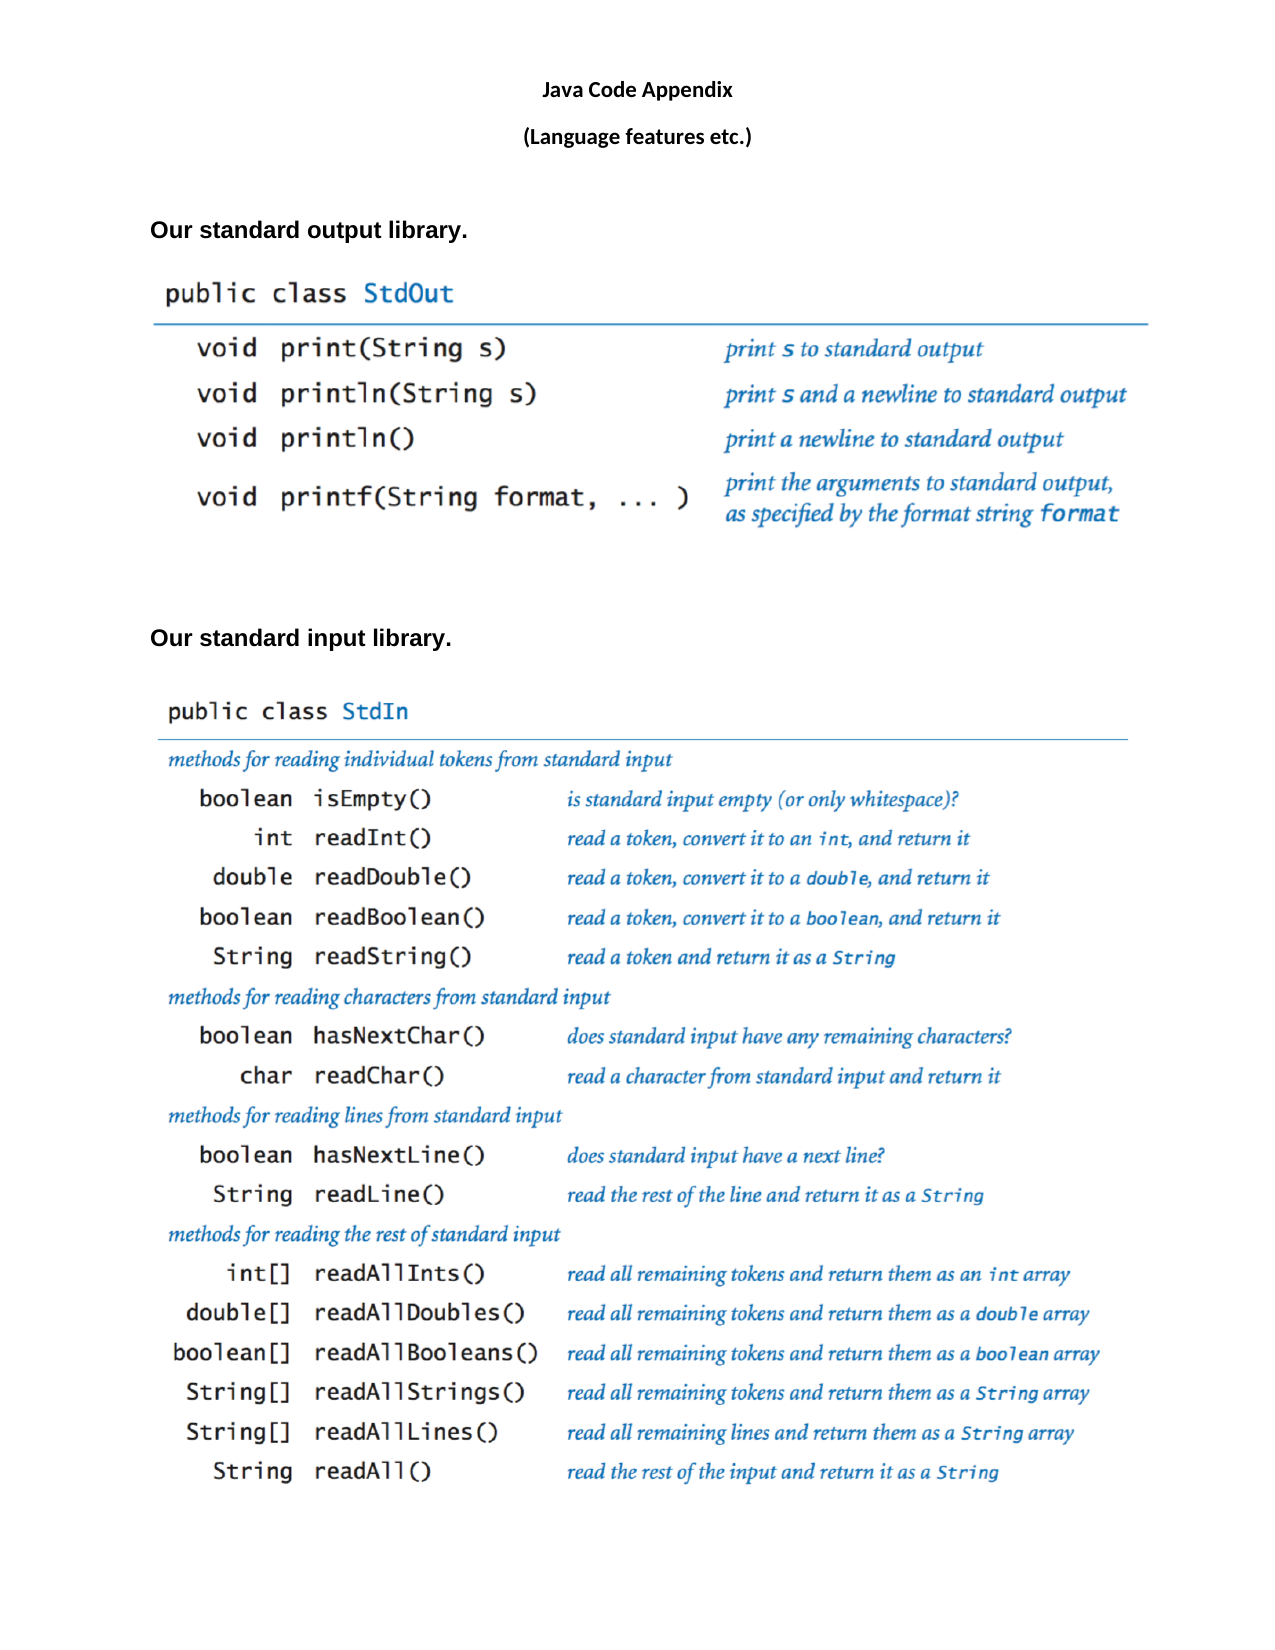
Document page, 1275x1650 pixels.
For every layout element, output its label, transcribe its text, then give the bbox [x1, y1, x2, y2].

text Our standard output library. [150, 216, 1125, 243]
picture [150, 272, 1150, 538]
text Our standard input library. [150, 624, 1125, 651]
picture [150, 696, 1128, 1496]
